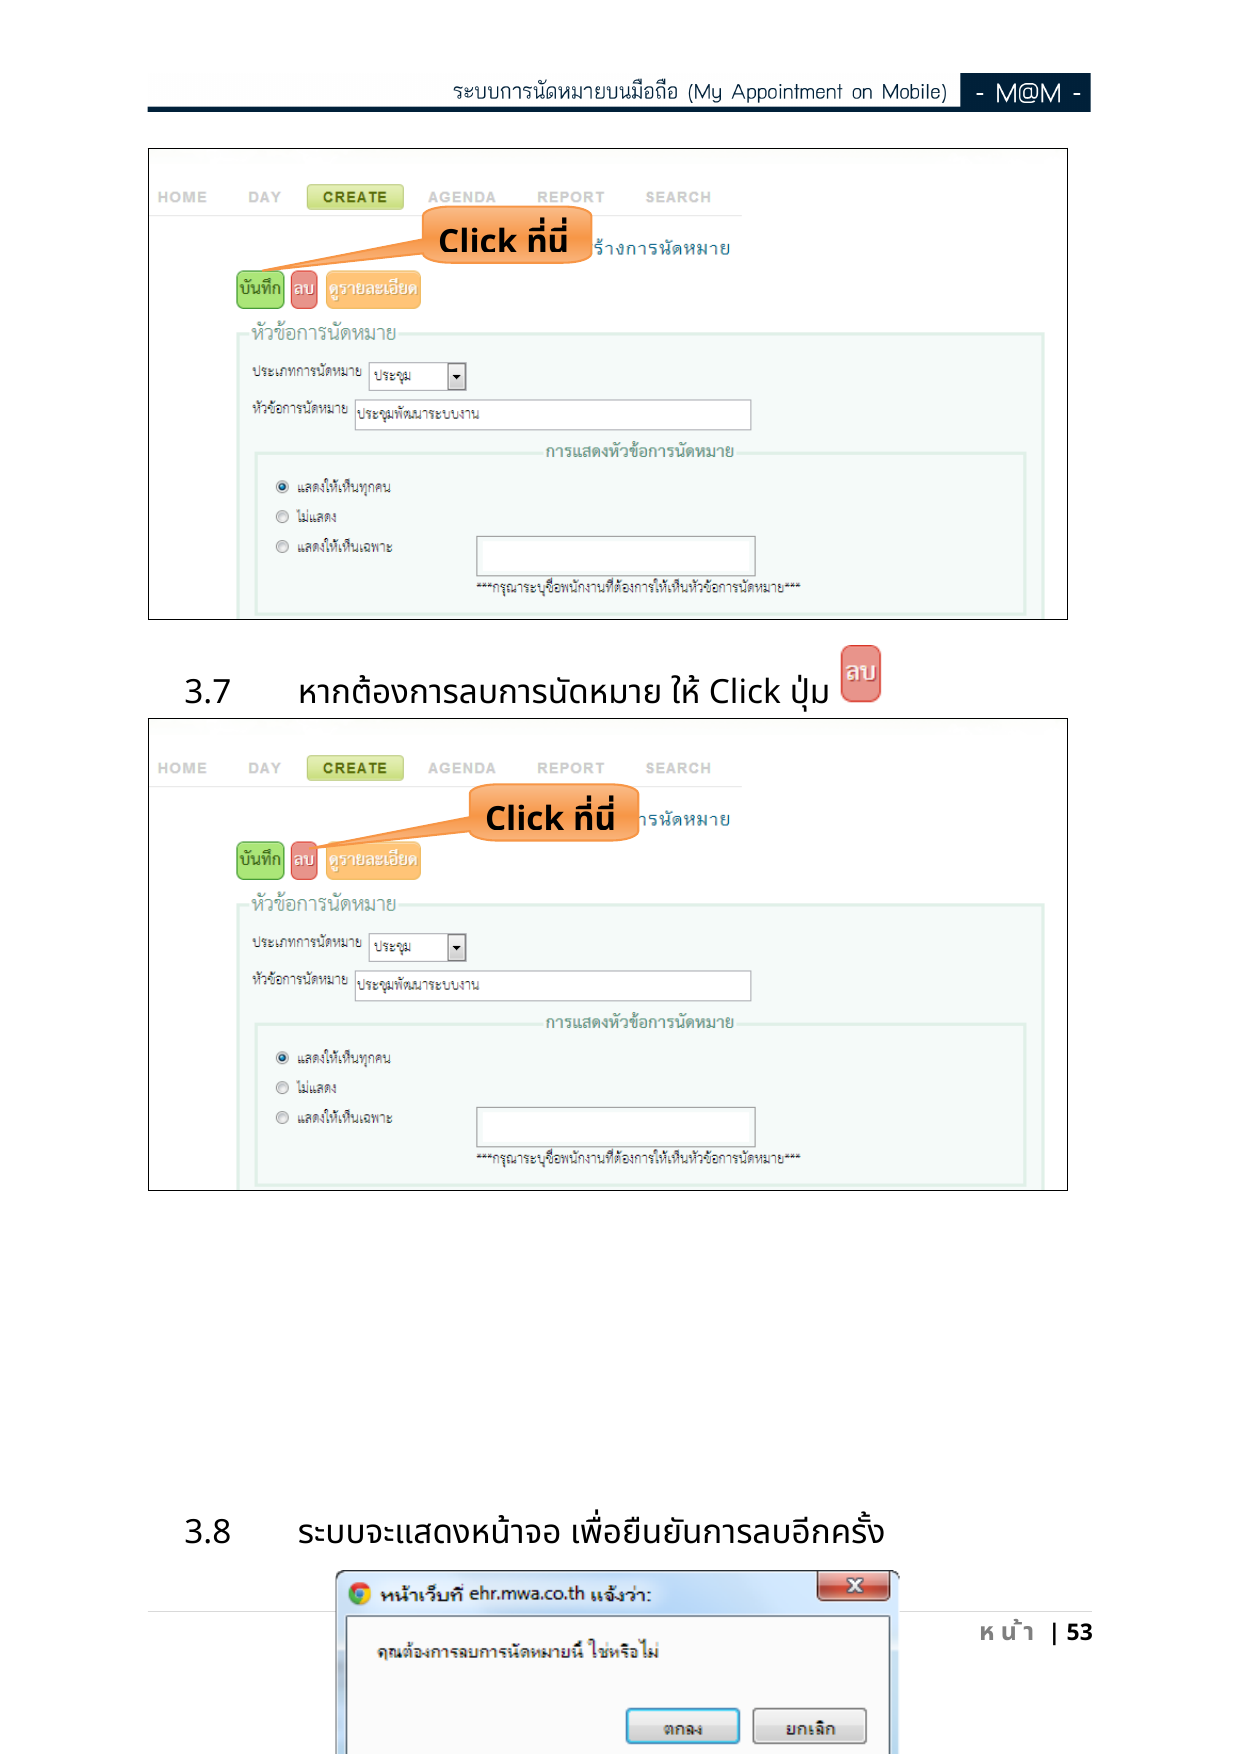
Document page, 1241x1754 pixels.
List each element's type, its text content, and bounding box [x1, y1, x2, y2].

picture [147, 73, 1091, 112]
picture [149, 719, 1067, 1190]
picture [838, 645, 886, 704]
picture [335, 1570, 900, 1754]
list ระบบจะแสดงหน้าจอ เพื่อยืนยันการลบอีกครั้ง [184, 1508, 1092, 1558]
picture [149, 149, 1067, 619]
list หากต้องการลบการนัดหมาย ให้ Click ปุ่ม [184, 645, 1092, 718]
